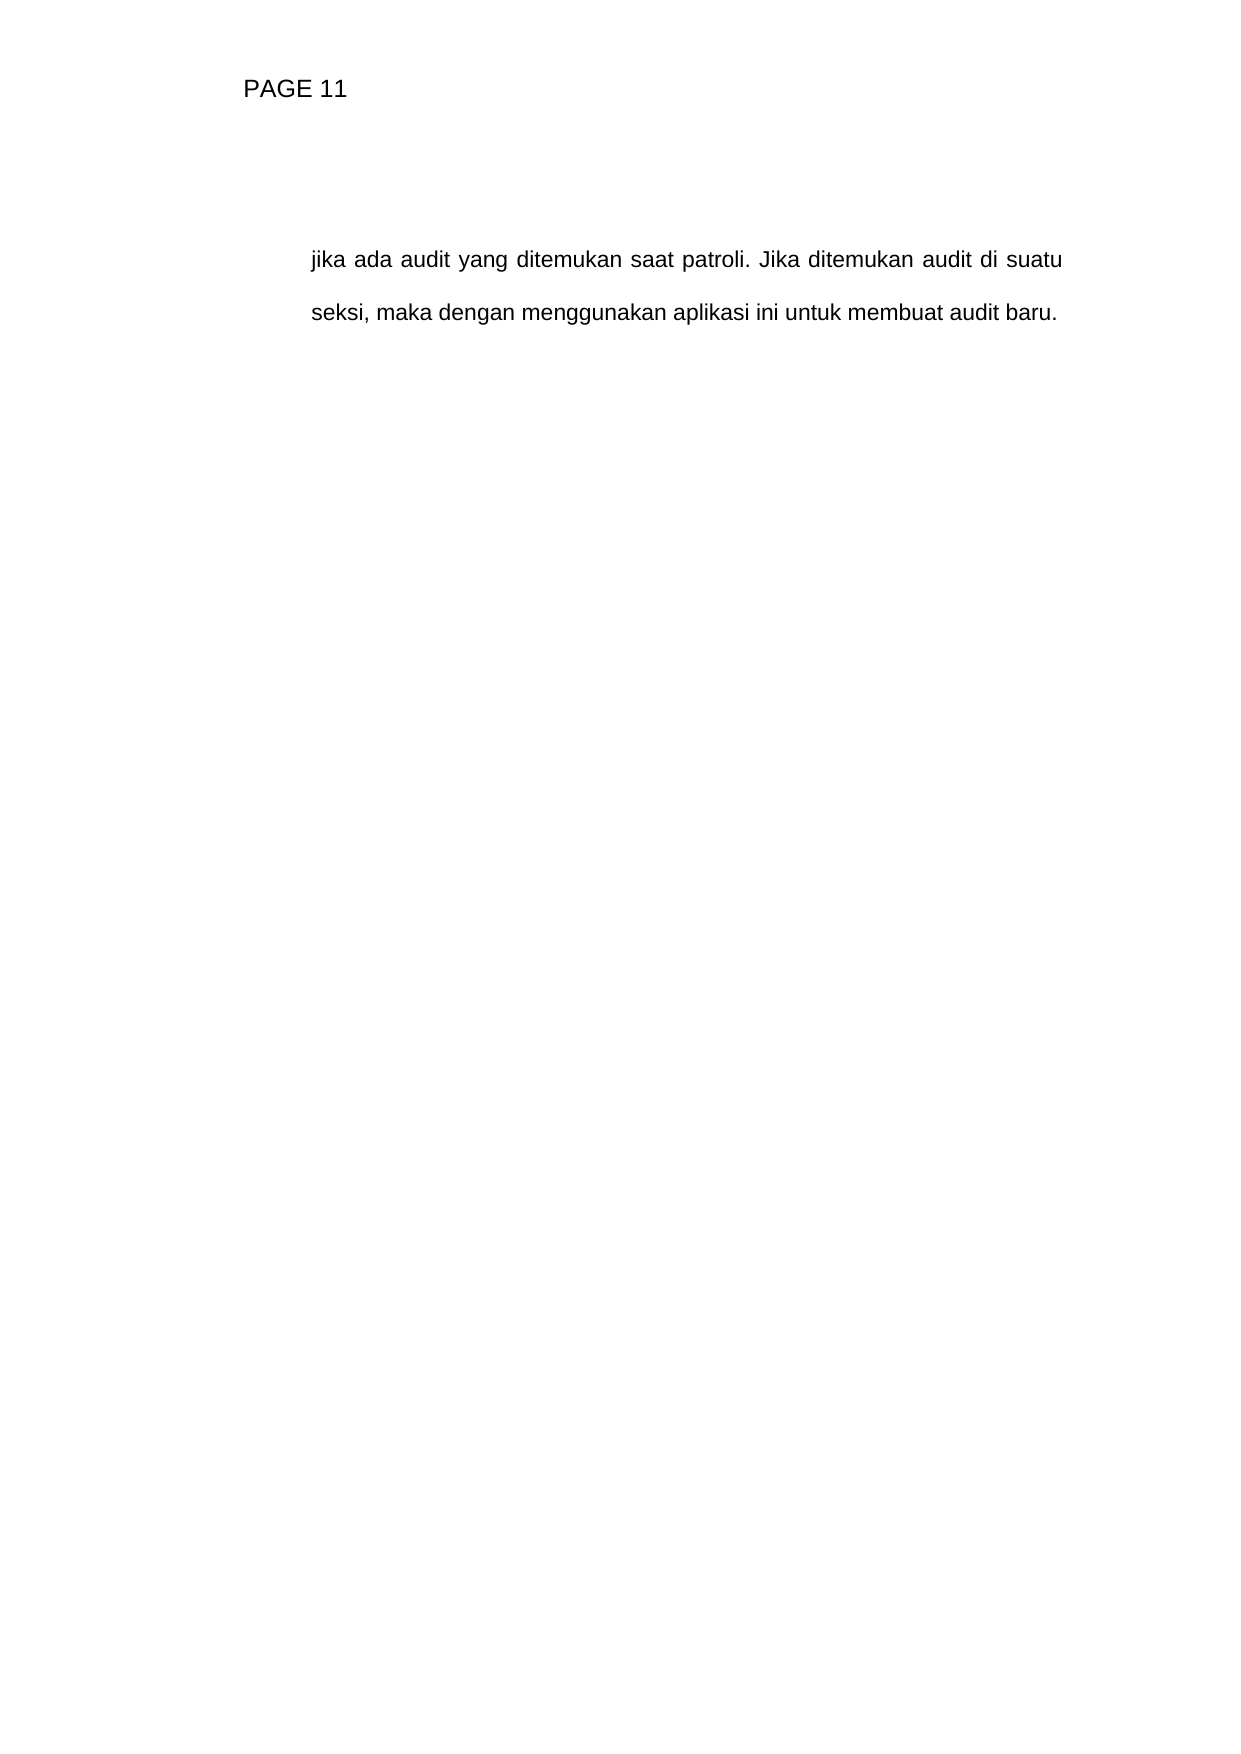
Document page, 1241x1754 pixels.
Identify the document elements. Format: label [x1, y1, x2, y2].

title [311, 246, 1063, 325]
